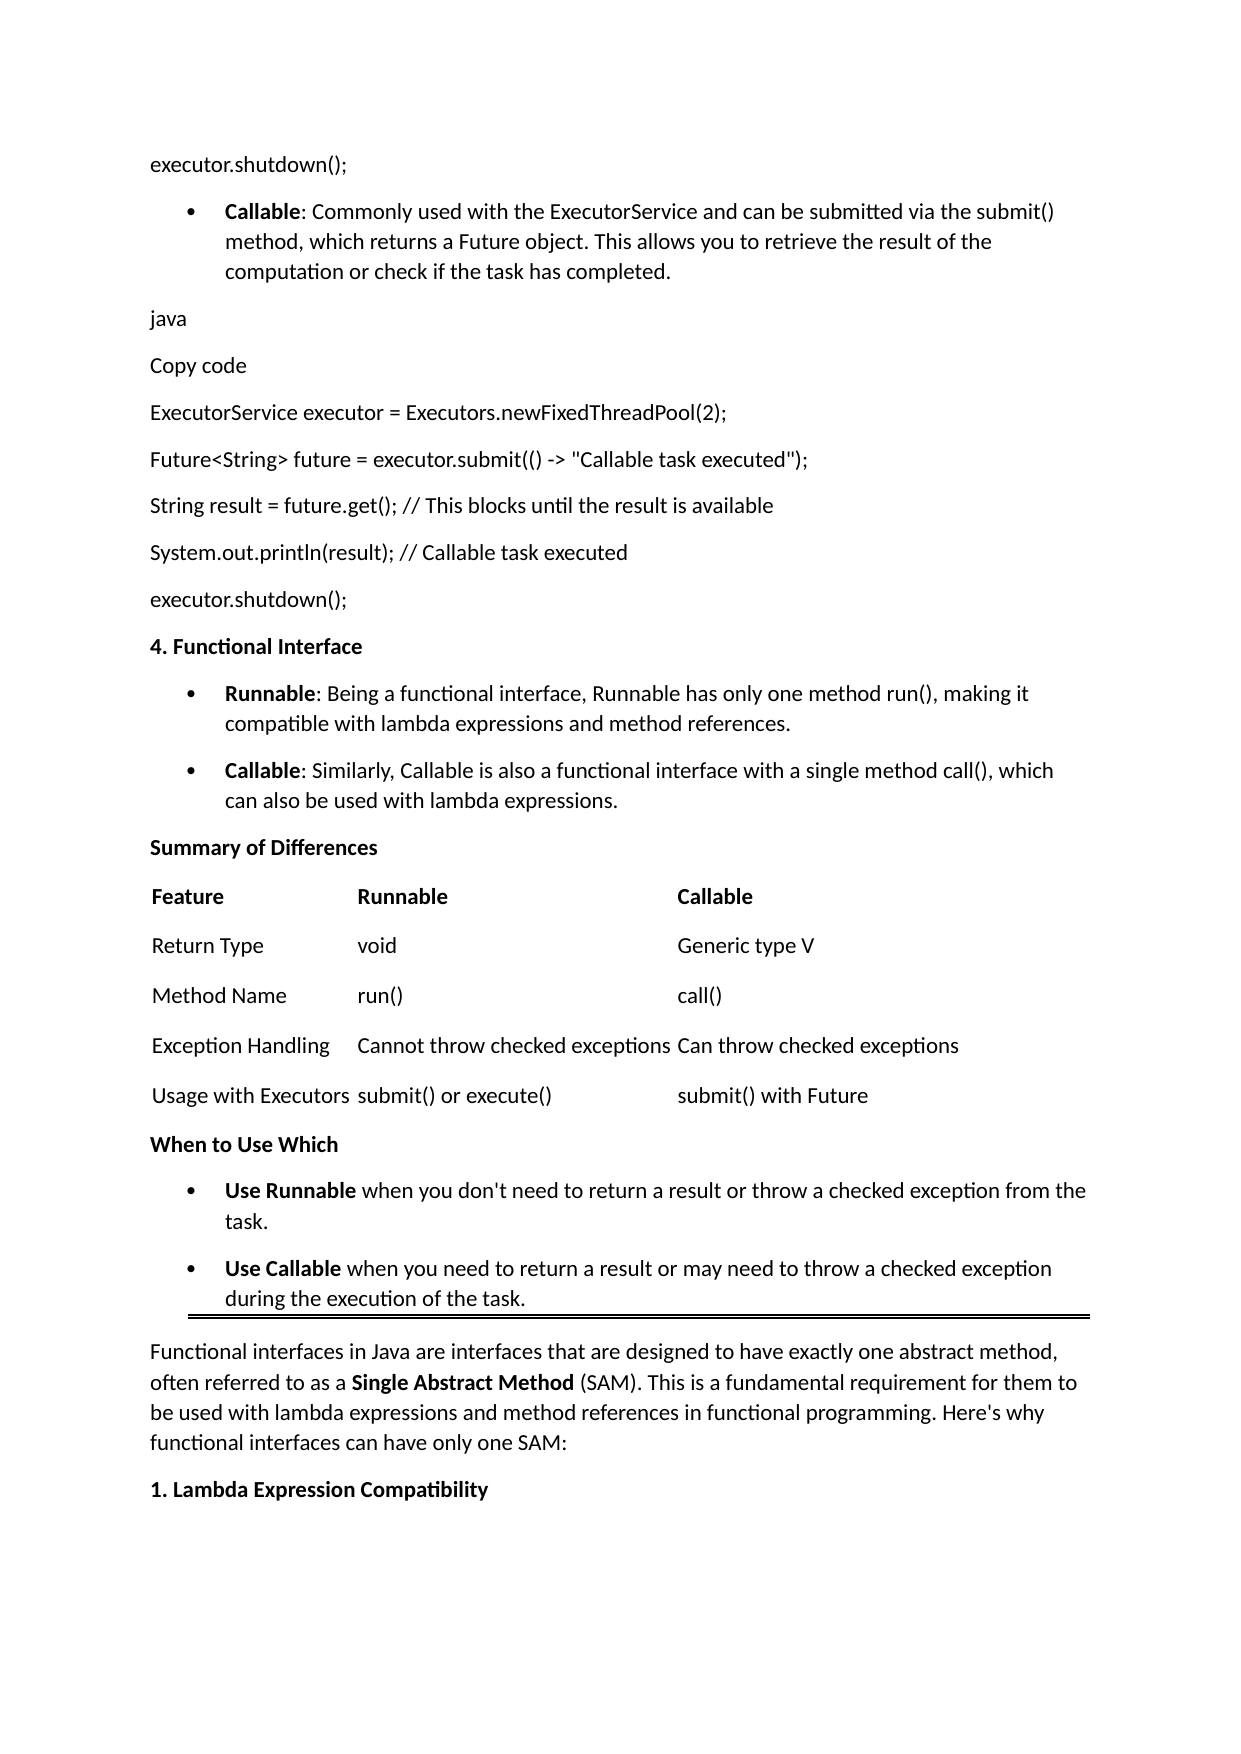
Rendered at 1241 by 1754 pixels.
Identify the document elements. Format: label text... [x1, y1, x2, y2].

table_cell void [356, 930, 676, 980]
table_cell Can throw checked exceptions [676, 1030, 966, 1080]
table_cell submit() or execute() [356, 1080, 676, 1130]
text executor.shutdown(); [150, 585, 1090, 613]
list Use Runnable when you don't need to return a result or throw a checked exception from the task. [187, 1177, 1090, 1235]
table_cell run() [356, 980, 676, 1030]
table_cell Usage with Executors [150, 1080, 356, 1130]
text java [150, 304, 1090, 332]
list Runnable: Being a functional interface, Runnable has only one method run(), making it compatible with lambda expressions and method references. [187, 679, 1090, 737]
table_header Callable [676, 880, 966, 930]
table_header Feature [150, 880, 356, 930]
table_cell Cannot throw checked exceptions [356, 1030, 676, 1080]
text System.out.println(result); // Callable task executed [150, 538, 1090, 567]
table_header Runnable [356, 880, 676, 930]
table_cell Return Type [150, 930, 356, 980]
text Summary of Differences [150, 833, 1090, 861]
text 1. Lambda Expression Compatibility [150, 1475, 1090, 1503]
text executor.shutdown(); [150, 150, 1090, 178]
text String result = future.get(); // This blocks until the result is available [150, 492, 1090, 520]
text Copy code [150, 351, 1090, 379]
table_cell submit() with Future [676, 1080, 966, 1130]
list Callable: Commonly used with the ExecutorService and can be submitted via the submit() method, which returns a Future object. This allows you to retrieve the result of the computation or check if the task has completed. [187, 197, 1090, 285]
table_cell Exception Handling [150, 1030, 356, 1080]
text Future<String> future = executor.submit(() -> "Callable task executed"); [150, 445, 1090, 473]
text Functional interfaces in Java are interfaces that are designed to have exactly one abstract method, often referred to as a Single Abstract Method (SAM). This is a fundamental requirement for them to be used with lambda expressions and method references in functional programming. Here's why functional interfaces can have only one SAM: [150, 1337, 1090, 1456]
list Use Callable when you need to return a result or may need to throw a checked exception during the execution of the task. [187, 1254, 1090, 1319]
text 4. Functional Interface [150, 632, 1090, 660]
text When to Use Which [150, 1130, 1090, 1158]
table_cell call() [676, 980, 966, 1030]
table_cell Generic type V [676, 930, 966, 980]
table_cell Method Name [150, 980, 356, 1030]
text ExecutorService executor = Executors.newFixedThreadPool(2); [150, 398, 1090, 426]
list Callable: Similarly, Callable is also a functional interface with a single method call(), which can also be used with lambda expressions. [187, 756, 1090, 814]
